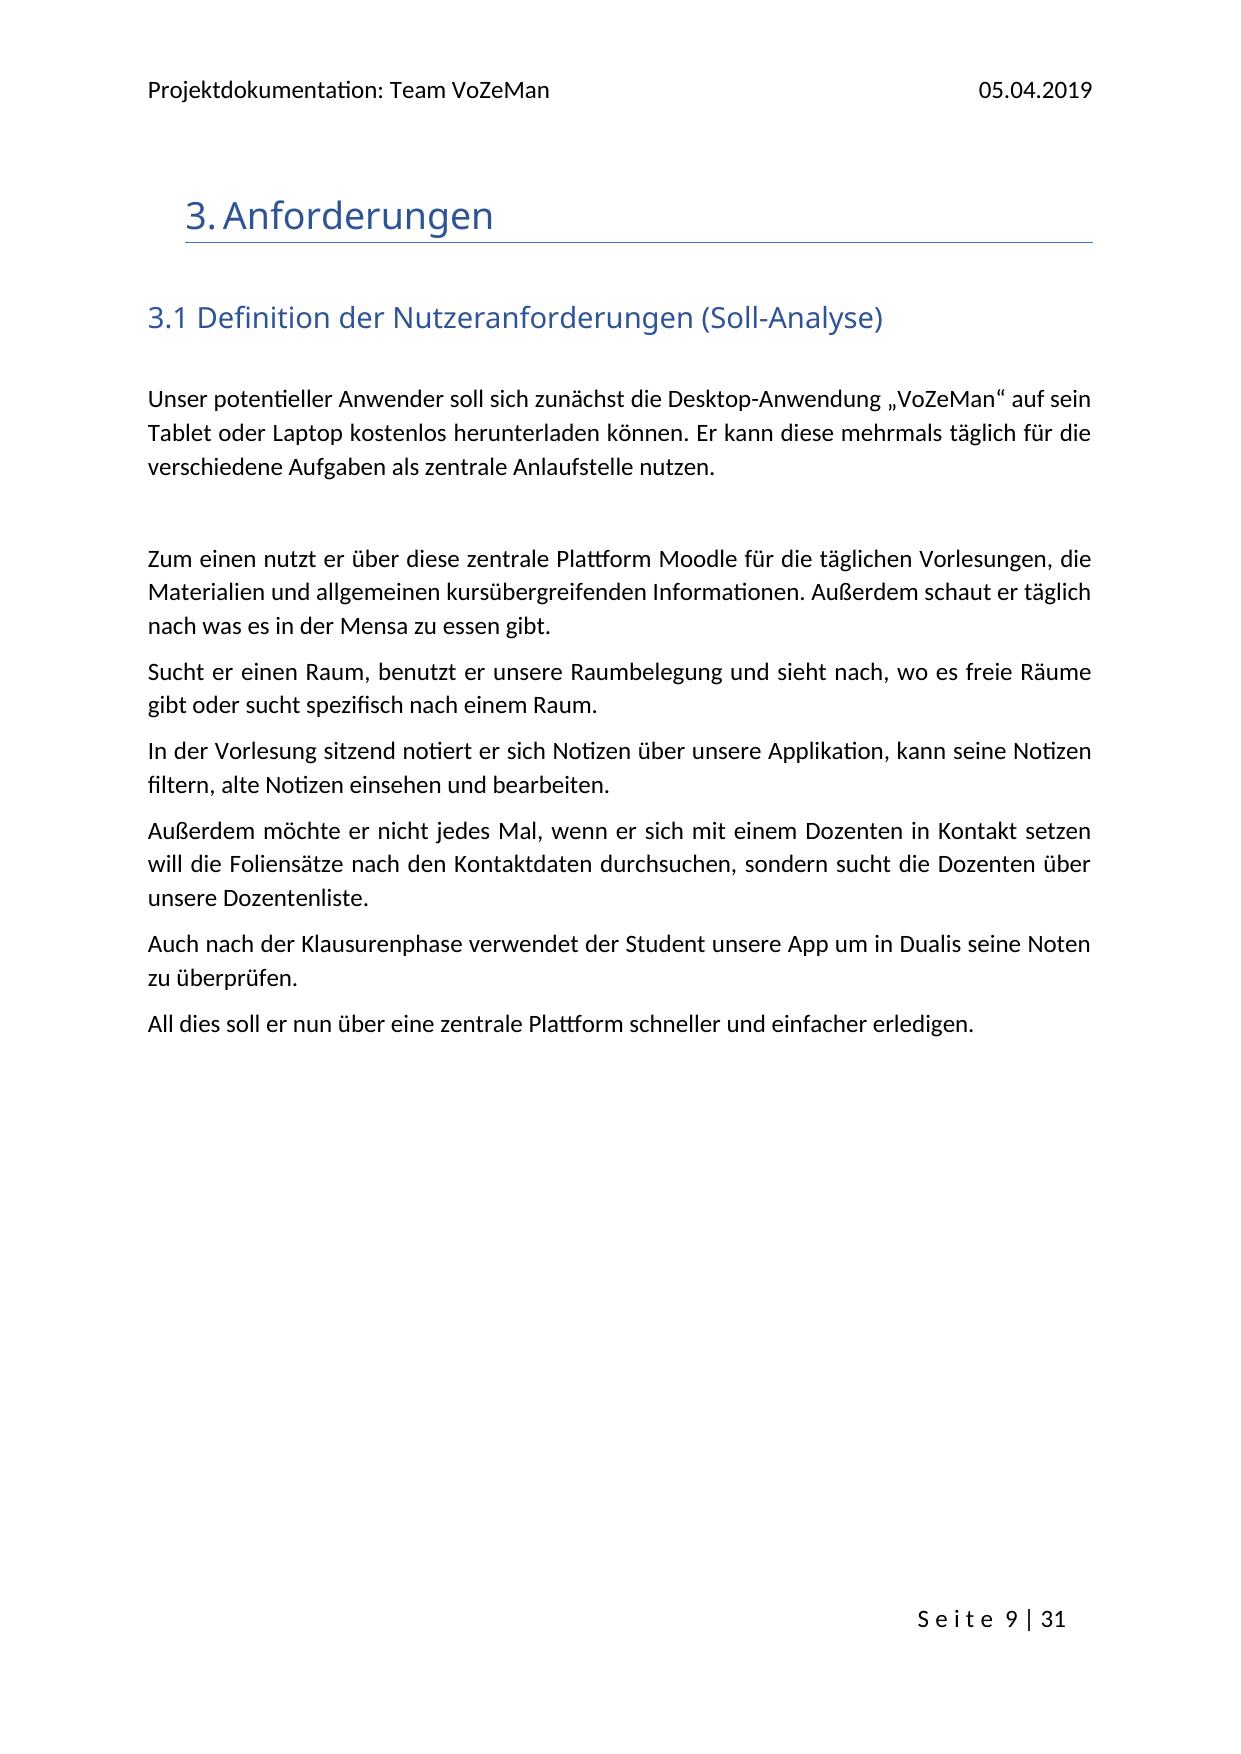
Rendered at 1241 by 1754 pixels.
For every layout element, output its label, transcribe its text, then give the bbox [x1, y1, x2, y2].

text Unser potentieller Anwender soll sich zunächst die Desktop-Anwendung „VoZeMan“ auf sein Tablet oder Laptop kostenlos herunterladen können. Er kann diese mehrmals täglich für die verschiedene Aufgaben als zentrale Anlaufstelle nutzen. [148, 383, 1093, 481]
subtitle 3.1 Definition der Nutzeranforderungen (Soll-Analyse) [148, 298, 1093, 337]
text Auch nach der Klausurenphase verwendet der Student unsere App um in Dualis seine Noten zu überprüfen. [148, 928, 1093, 992]
text In der Vorlesung sitzend notiert er sich Notizen über unsere Applikation, kann seine Notizen filtern, alte Notizen einsehen und bearbeiten. [148, 735, 1093, 799]
text All dies soll er nun über eine zentrale Plattform schneller und einfacher erledigen. [148, 1008, 1093, 1038]
text Zum einen nutzt er über diese zentrale Plattform Moodle für die täglichen Vorlesungen, die Materialien und allgemeinen kursübergreifenden Informationen. Außerdem schaut er täglich nach was es in der Mensa zu essen gibt. [148, 543, 1093, 640]
text Außerdem möchte er nicht jedes Mal, wenn er sich mit einem Dozenten in Kontakt setzen will die Foliensätze nach den Kontaktdaten durchsuchen, sondern sucht die Dozenten über unsere Dozentenliste. [148, 815, 1093, 913]
subtitle Anforderungen [185, 189, 1093, 242]
text Sucht er einen Raum, benutzt er unsere Raumbelegung und sieht nach, wo es freie Räume gibt oder sucht spezifisch nach einem Raum. [148, 656, 1093, 720]
